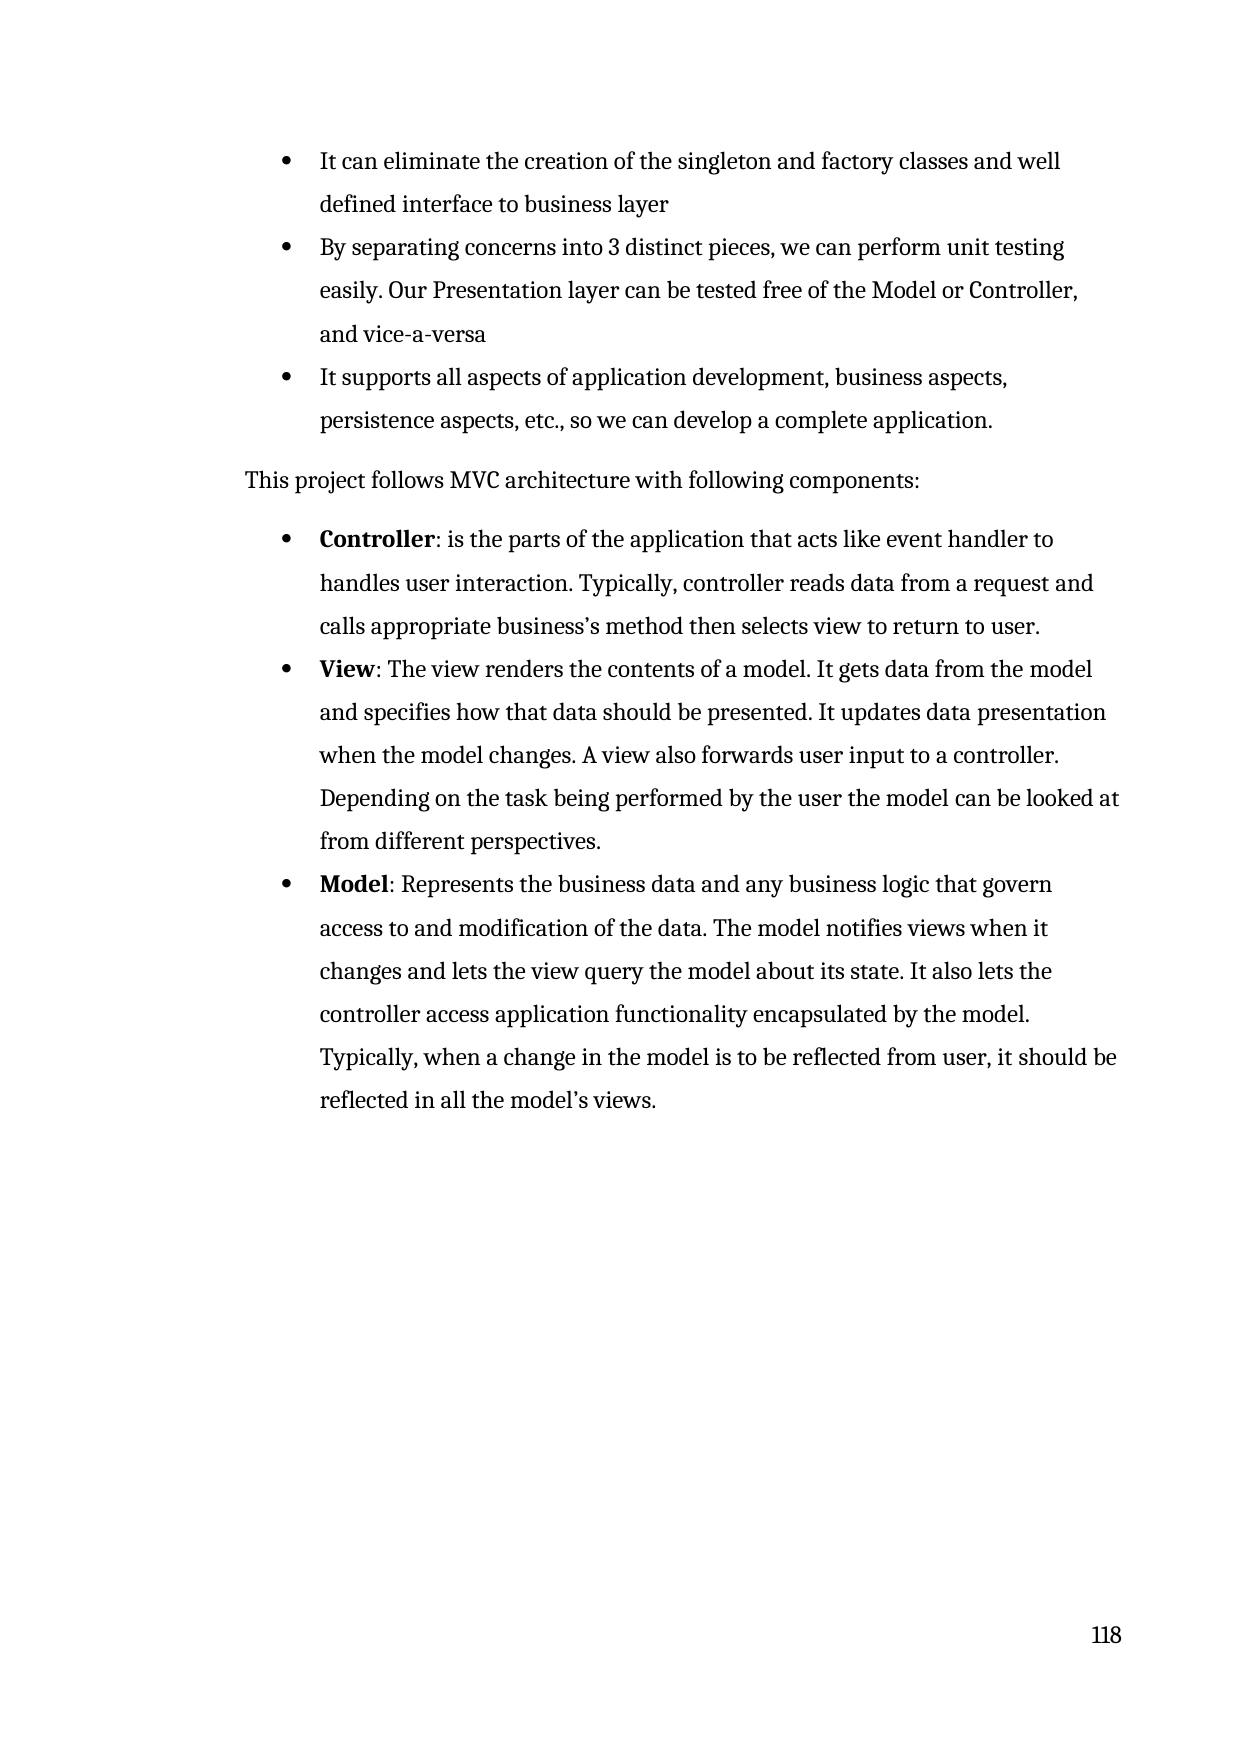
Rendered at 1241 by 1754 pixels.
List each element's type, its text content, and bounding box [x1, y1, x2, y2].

list It can eliminate the creation of the singleton and factory classes and well defined interface to business layer [282, 147, 1122, 219]
text This project follows MVC architecture with following components: [207, 466, 1122, 494]
list By separating concerns into 3 distinct pieces, we can perform unit testing easily. Our Presentation layer can be tested free of the Model or Controller, and vice-a-versa [282, 233, 1122, 348]
list Controller: is the parts of the application that acts like event handler to handles user interaction. Typically, controller reads data from a request and calls appropriate business’s method then selects view to return to user. [282, 525, 1122, 640]
list Model: Represents the business data and any business logic that govern access to and modification of the data. The model notifies views when it changes and lets the view query the model about its state. It also lets the controller access application functionality encapsulated by the model. Typically, when a change in the model is to be reflected from user, it should be reflected in all the model’s views. [282, 870, 1122, 1115]
list It supports all aspects of application development, business aspects, persistence aspects, etc., so we can develop a complete application. [282, 363, 1122, 434]
list View: The view renders the contents of a model. It gets data from the model and specifies how that data should be presented. It updates data presentation when the model changes. A view also forwards user input to a controller. Depending on the task being performed by the user the model can be looked at from different perspectives. [282, 655, 1122, 856]
